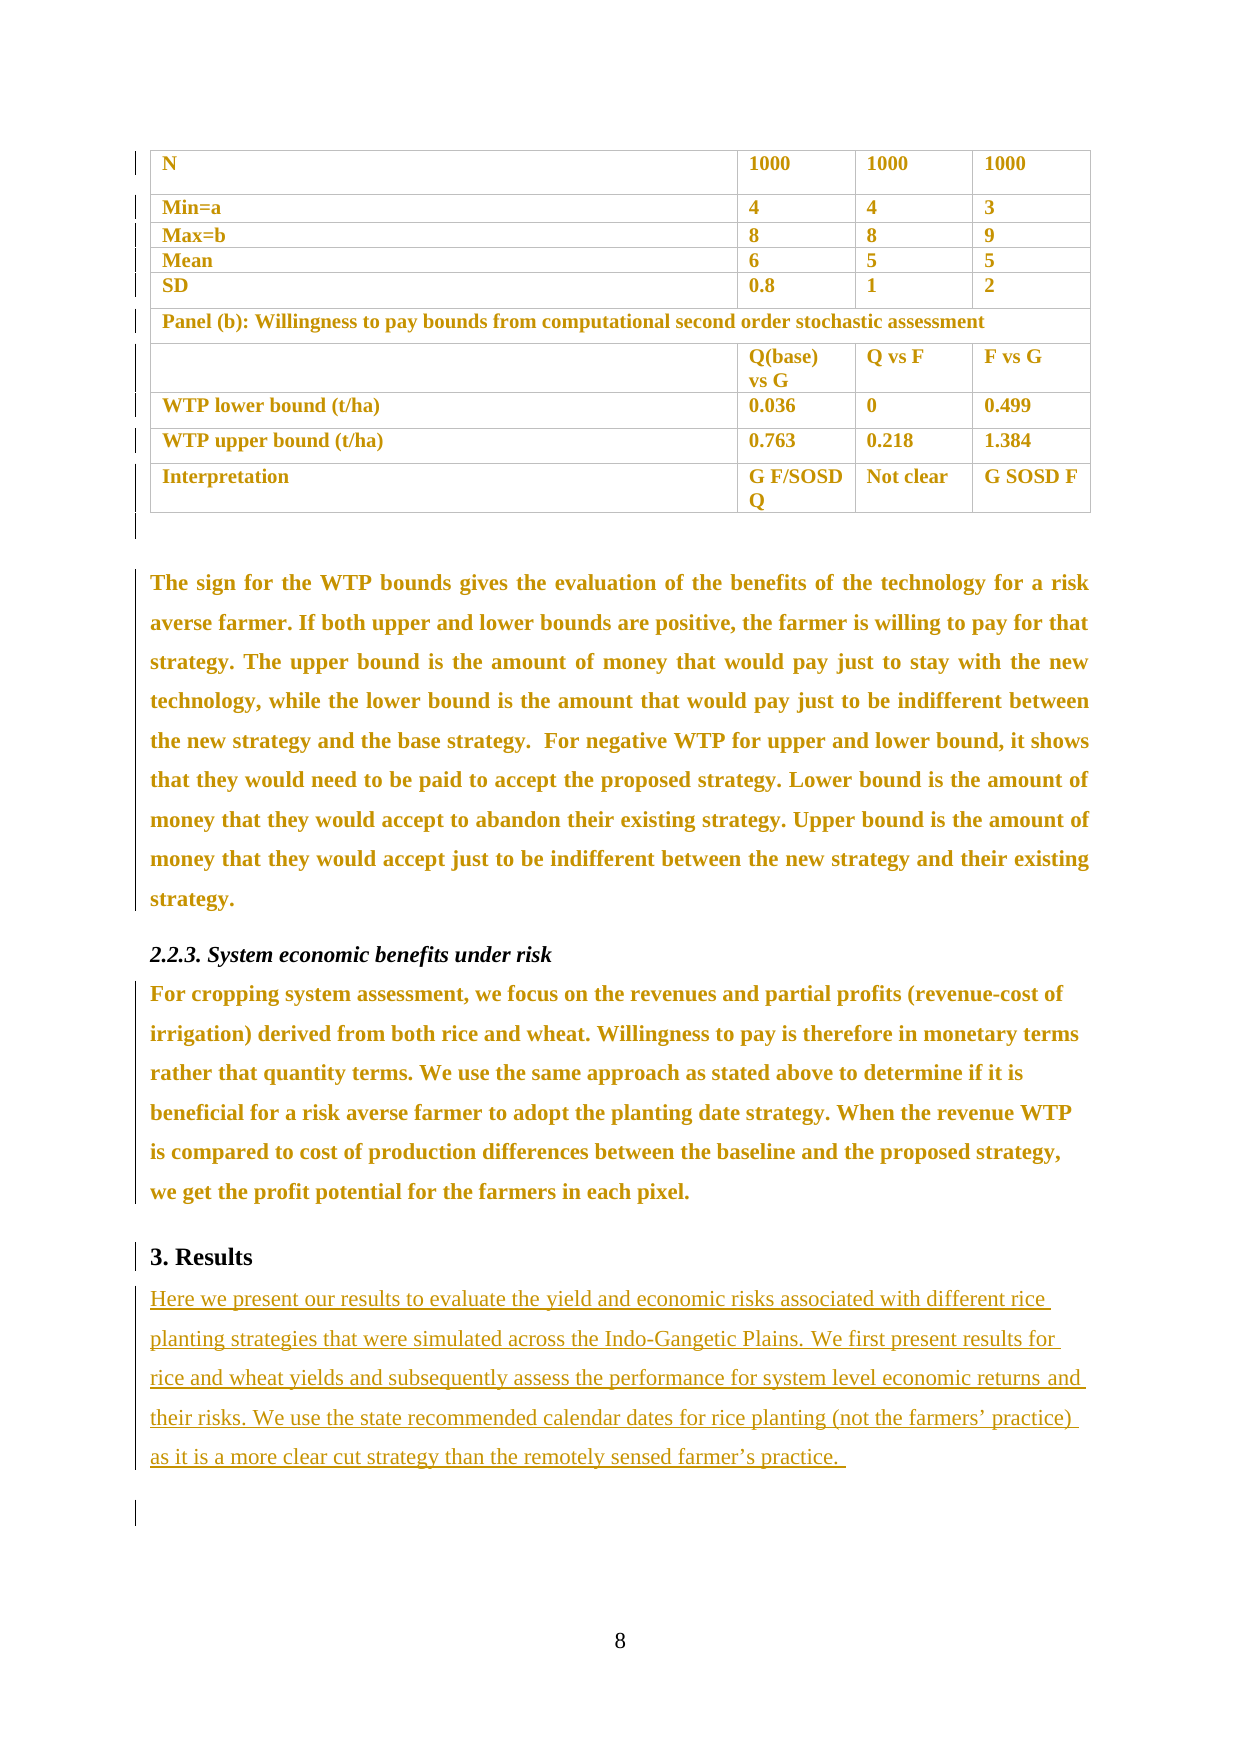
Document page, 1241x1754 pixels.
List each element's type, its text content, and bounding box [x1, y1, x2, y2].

subtitle 2.2.3. System economic benefits under risk [150, 941, 1090, 967]
table_cell G SOSD F [973, 464, 1090, 512]
table_cell 1 [856, 273, 972, 308]
table_cell 6 [738, 248, 855, 272]
table_cell F vs G [973, 344, 1090, 392]
table_cell 8 [738, 223, 855, 247]
table_cell 1000 [973, 151, 1090, 194]
table_cell Q(base) vs G [738, 344, 855, 392]
table_cell SD [151, 273, 737, 308]
table_cell 0.499 [973, 393, 1090, 427]
text For cropping system assessment, we focus on the revenues and partial profits (revenue-cost of irrigation) derived from both rice and wheat. Willingness to pay is therefore in monetary terms rather that quantity terms. We use the same approach as stated above to determine if it is beneficial for a risk averse farmer to adopt the planting date strategy. When the revenue WTP is compared to cost of production differences between the baseline and the proposed strategy, we get the profit potential for the farmers in each pixel. [150, 981, 1090, 1204]
table_cell 1000 [856, 151, 972, 194]
table_cell 5 [856, 248, 972, 272]
table_cell WTP lower bound (t/ha) [151, 393, 737, 427]
table_cell 4 [738, 195, 855, 222]
table_cell Interpretation [151, 464, 737, 512]
table_cell Not clear [856, 464, 972, 512]
table_cell 1.384 [973, 429, 1090, 463]
table_cell 5 [973, 248, 1090, 272]
table_cell Q vs F [856, 344, 972, 392]
table_cell 0.036 [738, 393, 855, 427]
table_cell Panel (b): Willingness to pay bounds from computational second order stochastic assessment [151, 309, 1090, 343]
table_cell 0.218 [856, 429, 972, 463]
table_cell Mean [151, 248, 737, 272]
table_cell WTP upper bound (t/ha) [151, 429, 737, 463]
table_cell 9 [973, 223, 1090, 247]
table_cell 2 [973, 273, 1090, 308]
table_cell N [151, 151, 737, 194]
table_cell 0.8 [738, 273, 855, 308]
table_cell Min=a [151, 195, 737, 222]
table_cell 4 [856, 195, 972, 222]
table_cell Max=b [151, 223, 737, 247]
subtitle 3. Results [150, 1242, 1090, 1271]
table_cell 0 [856, 393, 972, 427]
table_cell 0.763 [738, 429, 855, 463]
table_cell 3 [973, 195, 1090, 222]
table_cell G F/SOSD Q [738, 464, 855, 512]
table_cell 8 [856, 223, 972, 247]
table_cell [151, 344, 737, 392]
table_cell 1000 [738, 151, 855, 194]
text The sign for the WTP bounds gives the evaluation of the benefits of the technology for a risk averse farmer. If both upper and lower bounds are positive, the farmer is willing to pay for that strategy. The upper bound is the amount of money that would pay just to stay with the new technology, while the lower bound is the amount that would pay just to be indifferent between the new strategy and the base strategy. For negative WTP for upper and lower bound, it shows that they would need to be paid to accept the proposed strategy. Lower bound is the amount of money that they would accept to abandon their existing strategy. Upper bound is the amount of money that they would accept just to be indifferent between the new strategy and their existing strategy. [150, 569, 1090, 911]
